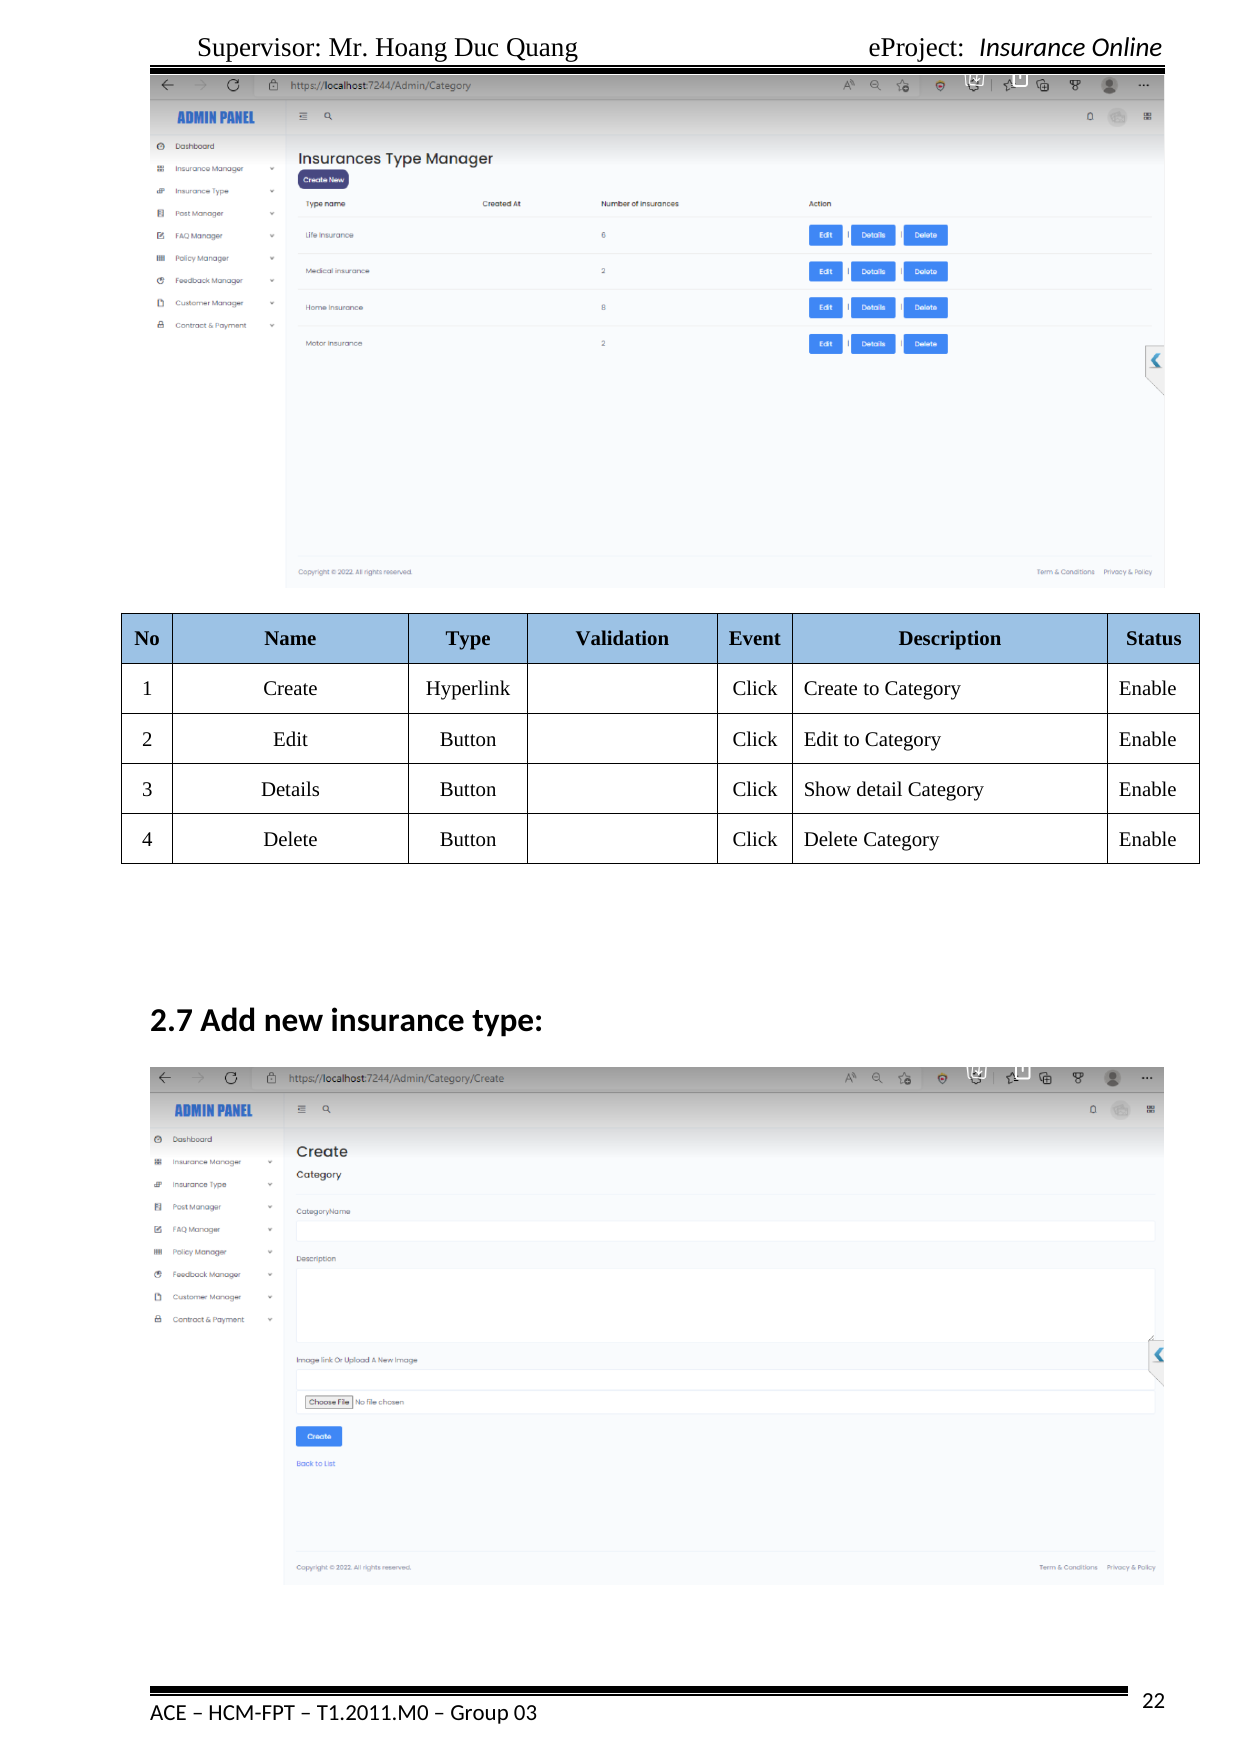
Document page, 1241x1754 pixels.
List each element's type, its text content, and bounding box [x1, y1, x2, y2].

table_cell Button [409, 764, 527, 813]
table_cell 2 [122, 714, 172, 763]
table_cell 4 [122, 814, 172, 863]
table_header Validation [528, 614, 717, 663]
table_cell 3 [122, 764, 172, 813]
table_header Type [409, 614, 527, 663]
table_cell Enable [1108, 814, 1199, 863]
table_cell Hyperlink [409, 664, 527, 713]
table_cell Edit [173, 714, 408, 763]
table_cell Button [409, 814, 527, 863]
table_cell Click [718, 714, 792, 763]
table_cell Click [718, 664, 792, 713]
table_cell Create [173, 664, 408, 713]
table_header Status [1108, 614, 1199, 663]
text 2.7 Add new insurance type: [150, 999, 1165, 1040]
table_cell Show detail Category [793, 764, 1107, 813]
table_cell Details [173, 764, 408, 813]
table_cell [528, 714, 717, 763]
table_cell Enable [1108, 664, 1199, 713]
table_cell Click [718, 764, 792, 813]
table_cell Button [409, 714, 527, 763]
table_cell 1 [122, 664, 172, 713]
table_cell Click [718, 814, 792, 863]
table_cell Delete [173, 814, 408, 863]
table_cell [528, 814, 717, 863]
table_cell [528, 764, 717, 813]
picture [150, 75, 1165, 588]
table_header No [122, 614, 172, 663]
table_header Event [718, 614, 792, 663]
picture [150, 1067, 1164, 1585]
table_cell Delete Category [793, 814, 1107, 863]
table_cell Enable [1108, 714, 1199, 763]
table_cell [528, 664, 717, 713]
table_cell Enable [1108, 764, 1199, 813]
table_header Name [173, 614, 408, 663]
table_cell Edit to Category [793, 714, 1107, 763]
table_header Description [793, 614, 1107, 663]
table_cell Create to Category [793, 664, 1107, 713]
